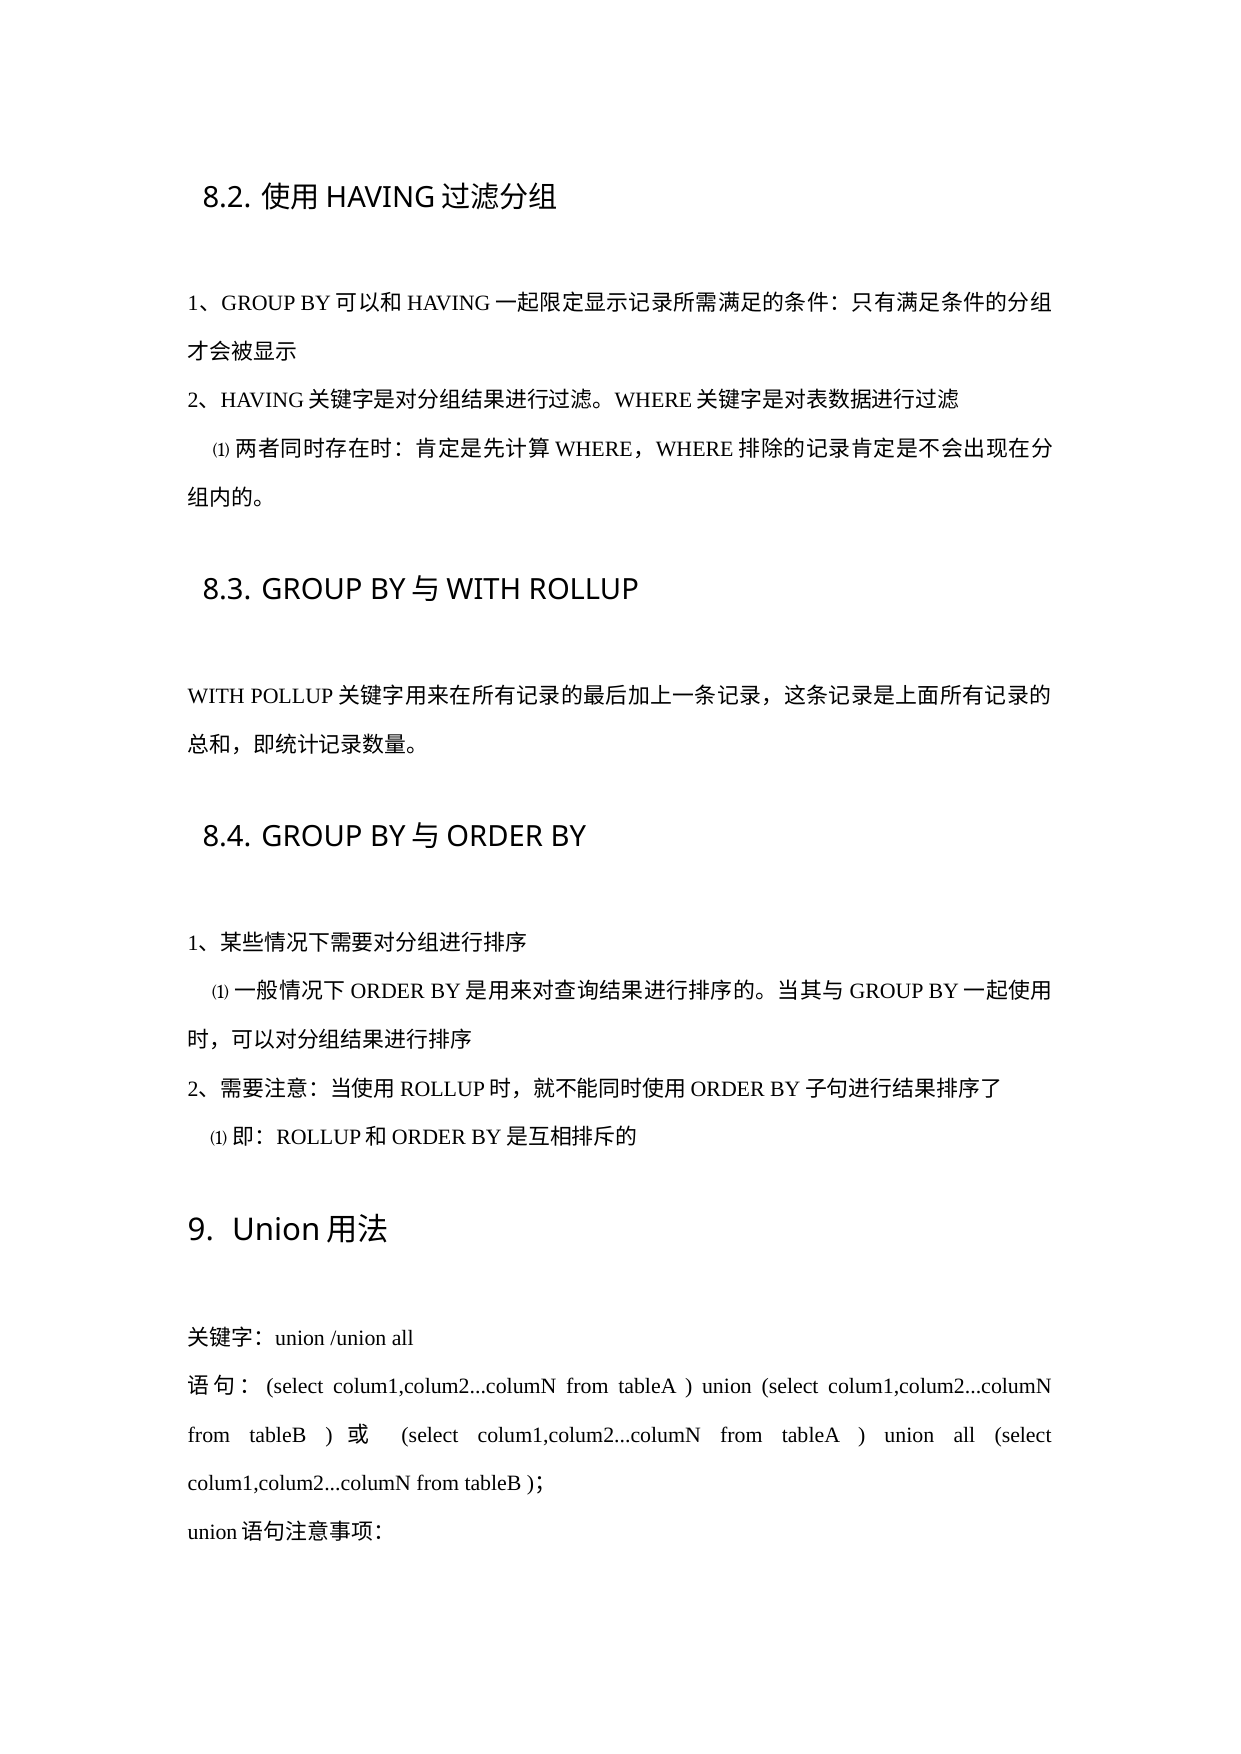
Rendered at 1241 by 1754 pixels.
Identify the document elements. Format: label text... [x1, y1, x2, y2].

subtitle Union用法 [187, 1194, 1053, 1259]
subtitle GROUP BY与WITH ROLLUP [202, 554, 1053, 619]
text ⑴一般情况下ORDER BY是用来对查询结果进行排序的。当其与GROUP BY一起使用时，可以对分组结果进行排序 [187, 973, 1053, 1054]
text union语句注意事项： [187, 1513, 1053, 1546]
text 2、HAVING关键字是对分组结果进行过滤。WHERE关键字是对表数据进行过滤 [187, 382, 1053, 414]
text 关键字：union /union all [187, 1319, 1053, 1352]
text 语句：(select colum1,colum2...columN from tableA ) union (select colum1,colum2...columN from tableB )或 (select colum1,colum2...columN from tableA ) union all (select colum1,colum2...columN from tableB )； [187, 1367, 1053, 1497]
text 1、某些情况下需要对分组进行排序 [187, 925, 1053, 957]
text ⑴即：ROLLUP和ORDER BY是互相排斥的 [187, 1118, 1053, 1151]
text 1、GROUP BY可以和HAVING一起限定显示记录所需满足的条件：只有满足条件的分组才会被显示 [187, 285, 1053, 366]
subtitle GROUP BY与ORDER BY [202, 802, 1053, 867]
text ⑴两者同时存在时：肯定是先计算WHERE，WHERE排除的记录肯定是不会出现在分组内的。 [187, 430, 1053, 512]
text 2、需要注意：当使用ROLLUP时，就不能同时使用ORDER BY子句进行结果排序了 [187, 1070, 1053, 1103]
text WITH POLLUP关键字用来在所有记录的最后加上一条记录，这条记录是上面所有记录的总和，即统计记录数量。 [187, 678, 1053, 759]
subtitle 使用HAVING过滤分组 [202, 162, 1053, 227]
